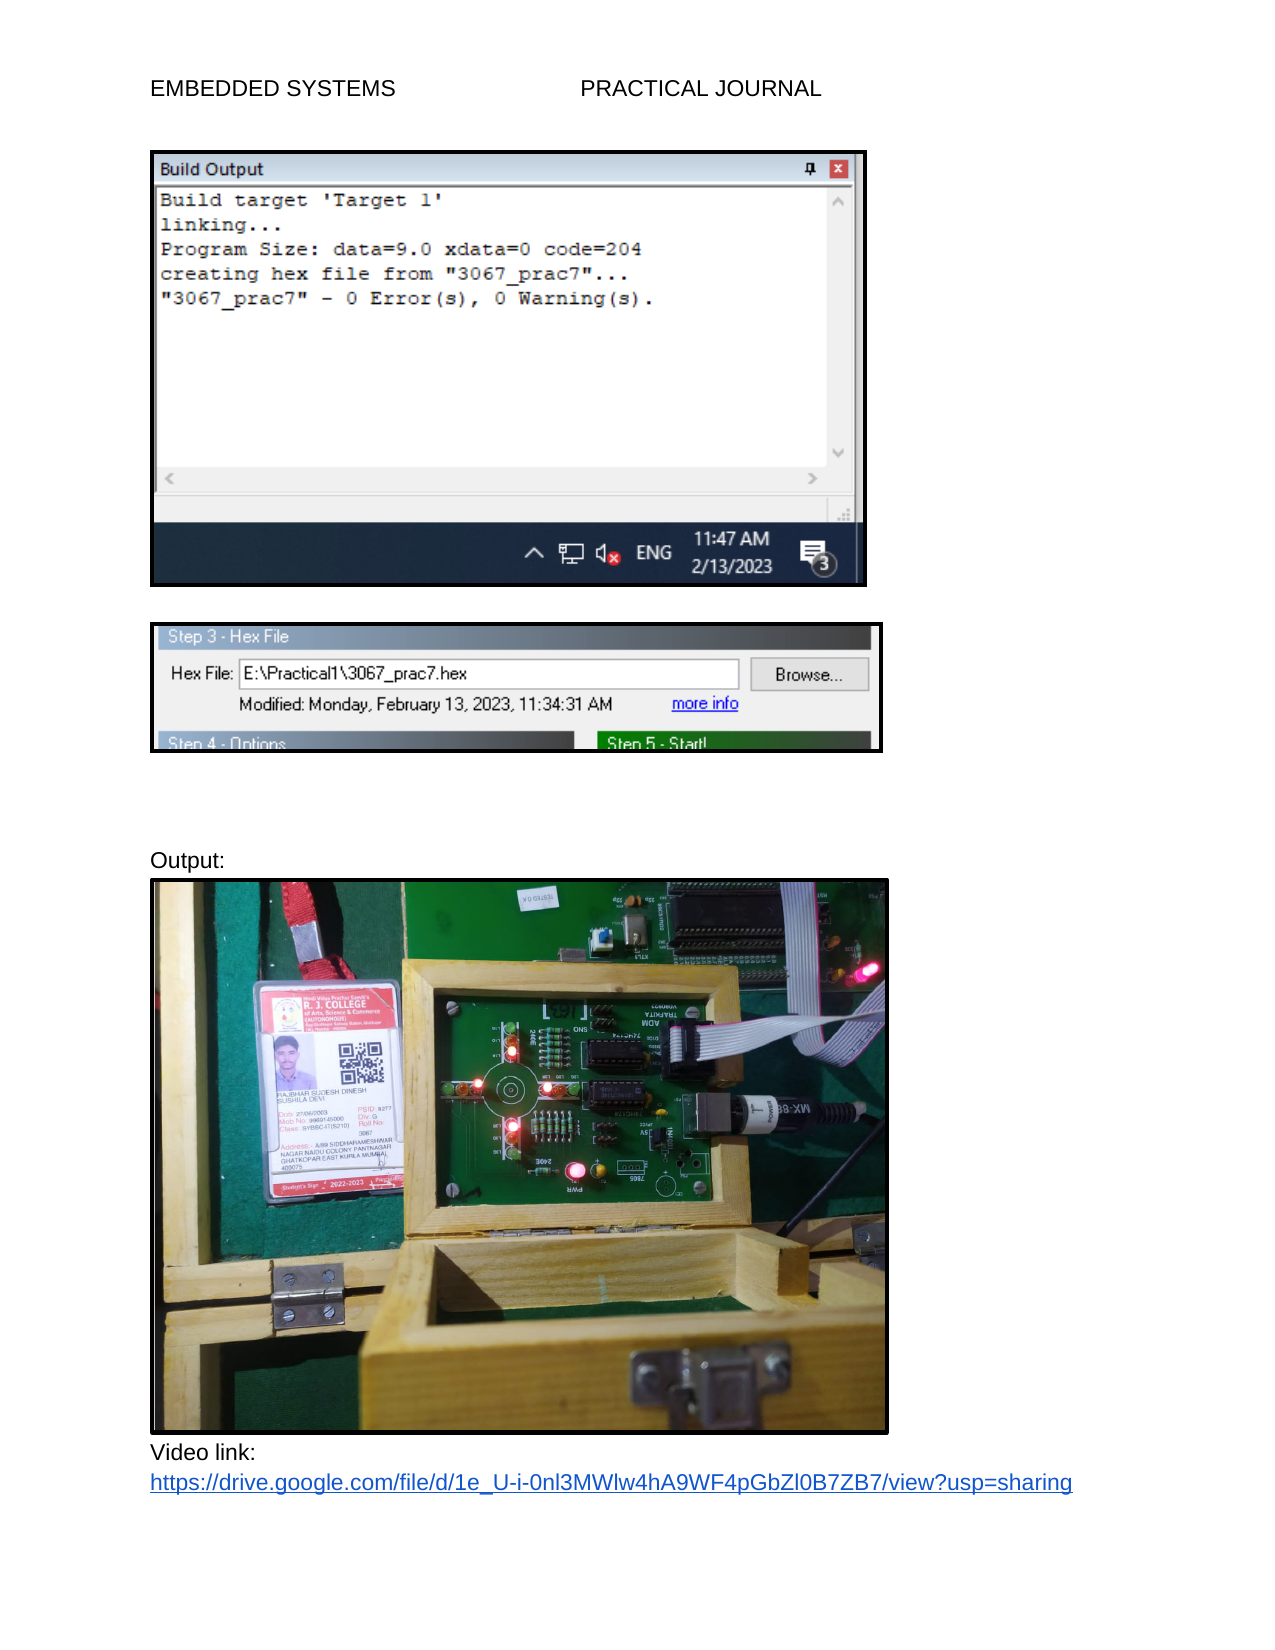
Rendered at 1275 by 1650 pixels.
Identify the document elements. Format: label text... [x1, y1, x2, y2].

text Output: [150, 847, 1125, 874]
text Video link: [150, 1439, 1125, 1465]
text https://drive.google.com/file/d/1e_U-i-0nl3MWlw4hA9WF4pGbZl0B7ZB7/view?usp=sharing [150, 1469, 1125, 1495]
picture [154, 154, 863, 583]
picture [154, 626, 879, 749]
picture [155, 882, 884, 1430]
